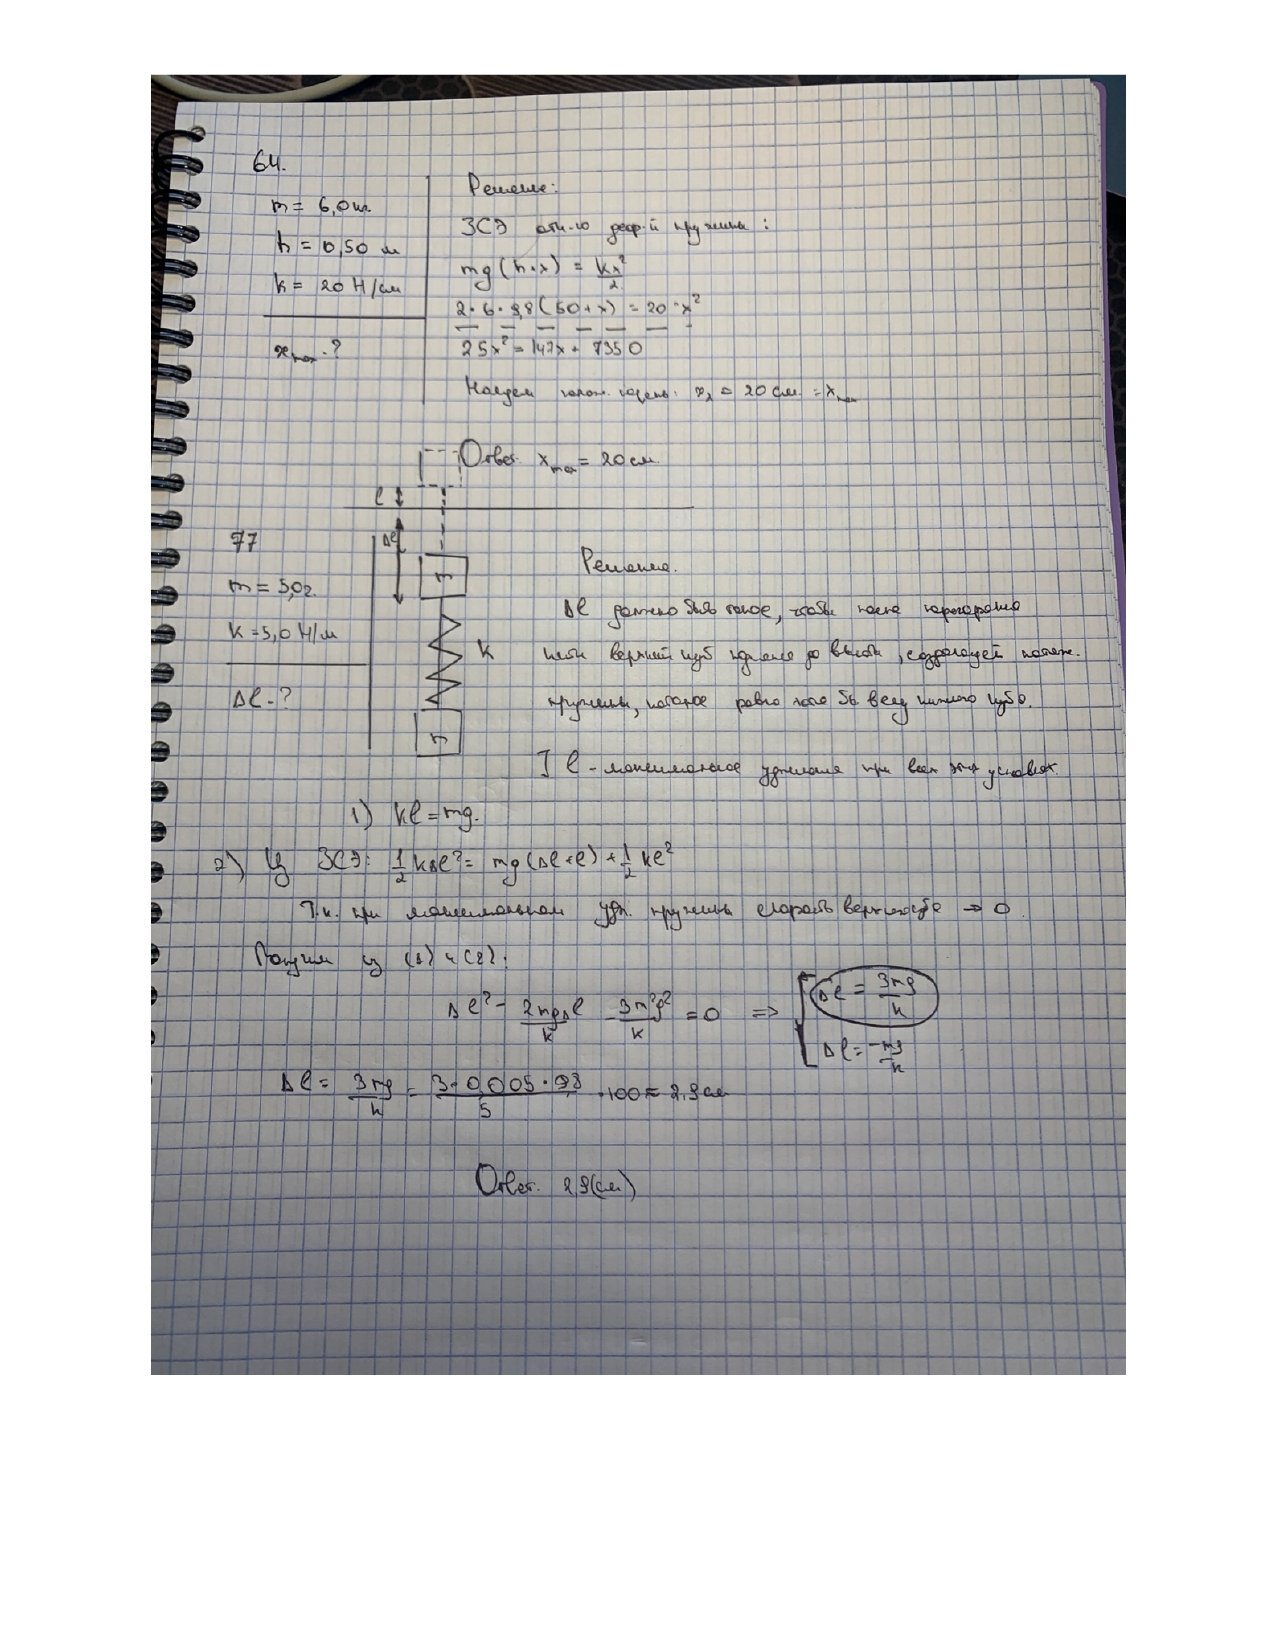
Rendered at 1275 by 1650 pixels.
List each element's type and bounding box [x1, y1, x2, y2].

picture [152, 76, 1126, 1373]
